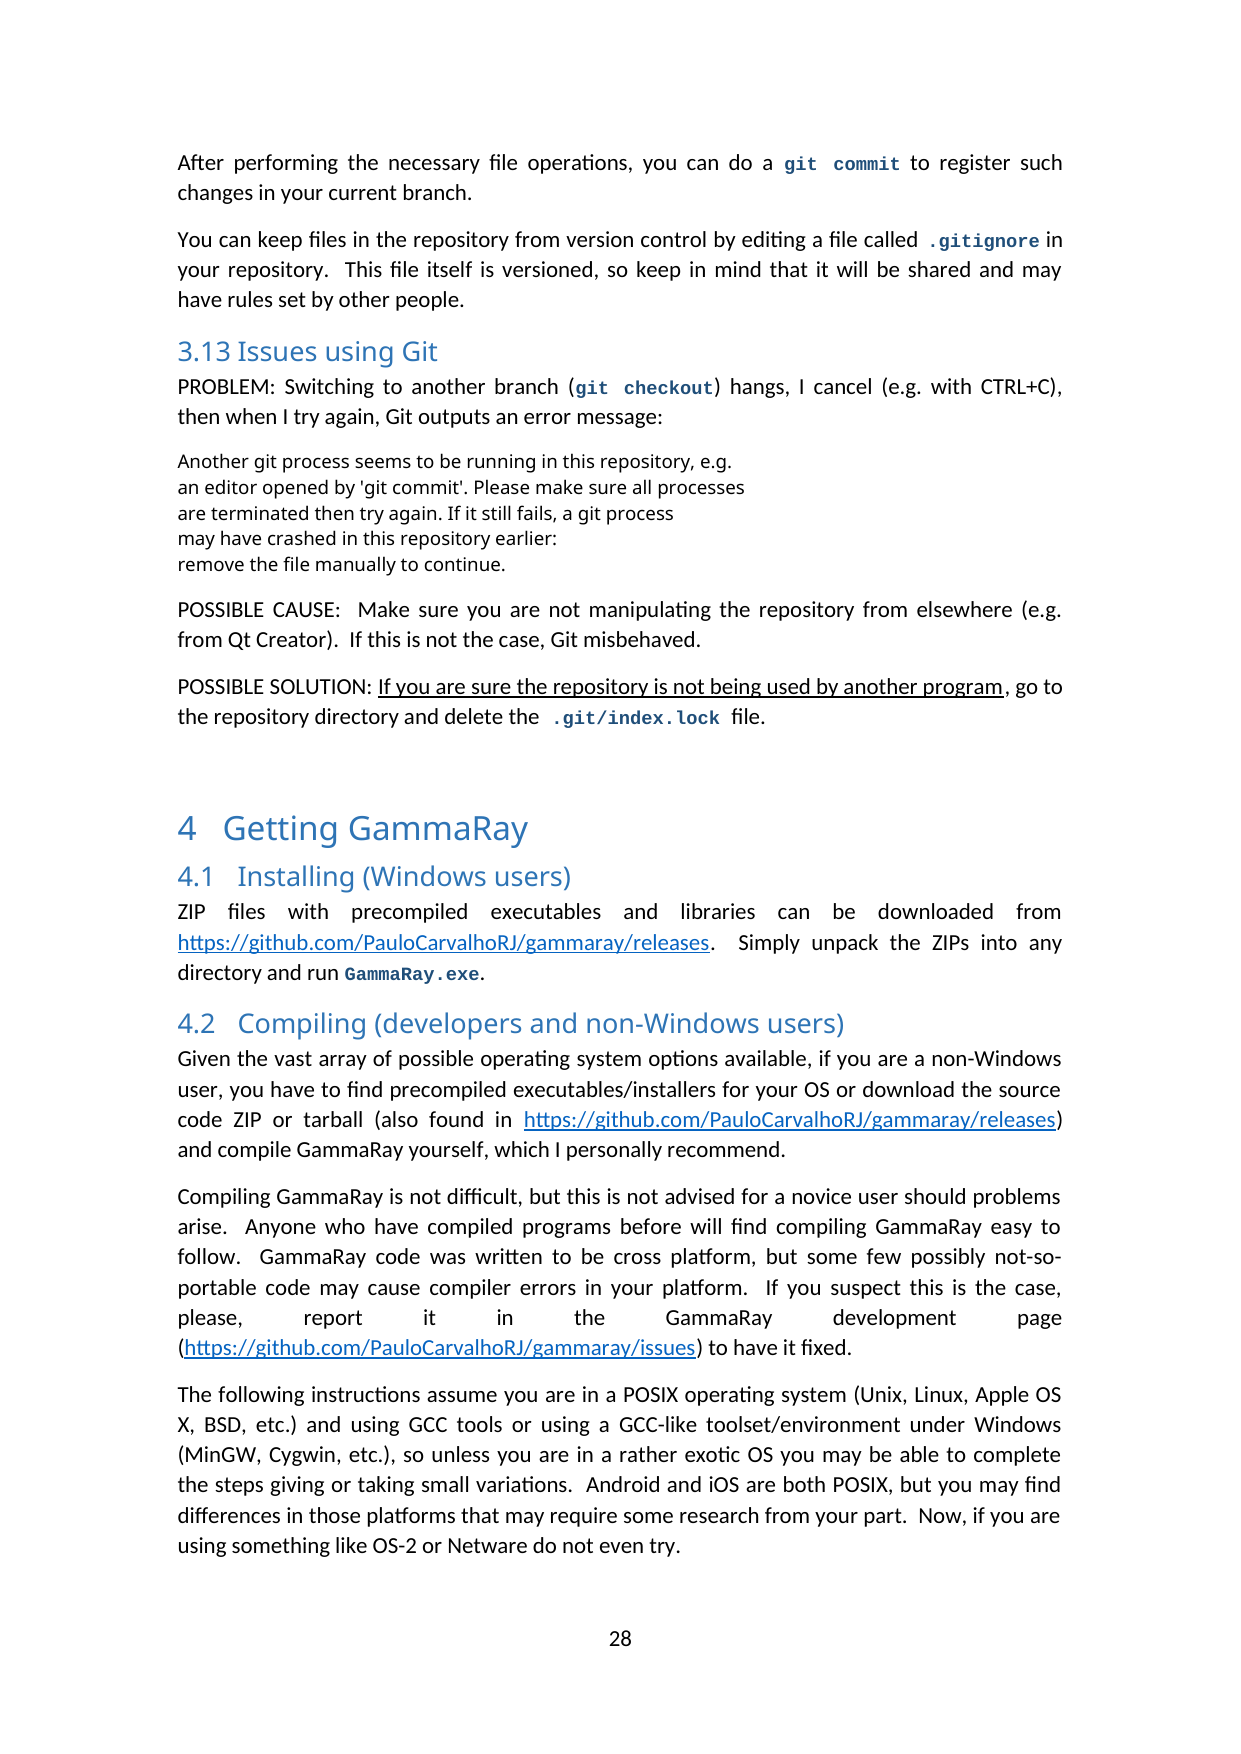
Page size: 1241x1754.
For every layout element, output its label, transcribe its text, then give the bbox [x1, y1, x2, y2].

text are terminated then try again. If it still fails, a git process [177, 500, 1063, 525]
text may have crashed in this repository earlier: [177, 525, 1063, 551]
subtitle Issues using Git [177, 332, 1063, 369]
text Compiling GammaRay is not difficult, but this is not advised for a novice user should problems arise. Anyone who have compiled programs before will find compiling GammaRay easy to follow. GammaRay code was written to be cross platform, but some few possibly not-so-portable code may cause compiler errors in your platform. If you suspect this is the case, please, report it in the GammaRay development page (https://github.com/PauloCarvalhoRJ/gammaray/issues) to have it fixed. [177, 1182, 1063, 1361]
text ZIP files with precompiled executables and libraries can be downloaded from https://github.com/PauloCarvalhoRJ/gammaray/releases. Simply unpack the ZIPs into any directory and run GammaRay.exe. [177, 897, 1063, 986]
text PROBLEM: Switching to another branch (git checkout) hangs, I cancel (e.g. with CTRL+C), then when I try again, Git outputs an error message: [177, 372, 1063, 430]
text remove the file manually to continue. [177, 551, 1063, 576]
text Another git process seems to be running in this repository, e.g. [177, 449, 1063, 474]
text POSSIBLE CAUSE: Make sure you are not manipulating the repository from elsewhere (e.g. from Qt Creator). If this is not the case, Git misbehaved. [177, 595, 1063, 653]
text an editor opened by 'git commit'. Please make sure all processes [177, 474, 1063, 500]
subtitle Compiling (developers and non-Windows users) [177, 1005, 1063, 1042]
text POSSIBLE SOLUTION: If you are sure the repository is not being used by another program, go to the repository directory and delete the .git/index.lock file. [177, 672, 1063, 730]
text You can keep files in the repository from version control by editing a file called .gitignore in your repository. This file itself is versioned, so keep in mind that it will be shared and may have rules set by other people. [177, 225, 1063, 313]
subtitle Installing (Windows users) [177, 858, 1063, 894]
subtitle Getting GammaRay [177, 804, 1063, 850]
text The following instructions assume you are in a POSIX operating system (Unix, Linux, Apple OS X, BSD, etc.) and using GCC tools or using a GCC-like toolset/environment under Windows (MinGW, Cygwin, etc.), so unless you are in a rather exotic OS you may be able to complete the steps giving or taking small variations. Android and iOS are both POSIX, but you may find differences in those platforms that may require some research from your part. Now, if you are using something like OS-2 or Netware do not even try. [177, 1380, 1063, 1559]
text After performing the necessary file operations, you can do a git commit to register such changes in your current branch. [177, 148, 1063, 206]
text Given the vast array of possible operating system options available, if you are a non-Windows user, you have to find precompiled executables/installers for your OS or download the source code ZIP or tarball (also found in https://github.com/PauloCarvalhoRJ/gammaray/releases) and compile GammaRay yourself, which I personally recommend. [177, 1044, 1063, 1163]
